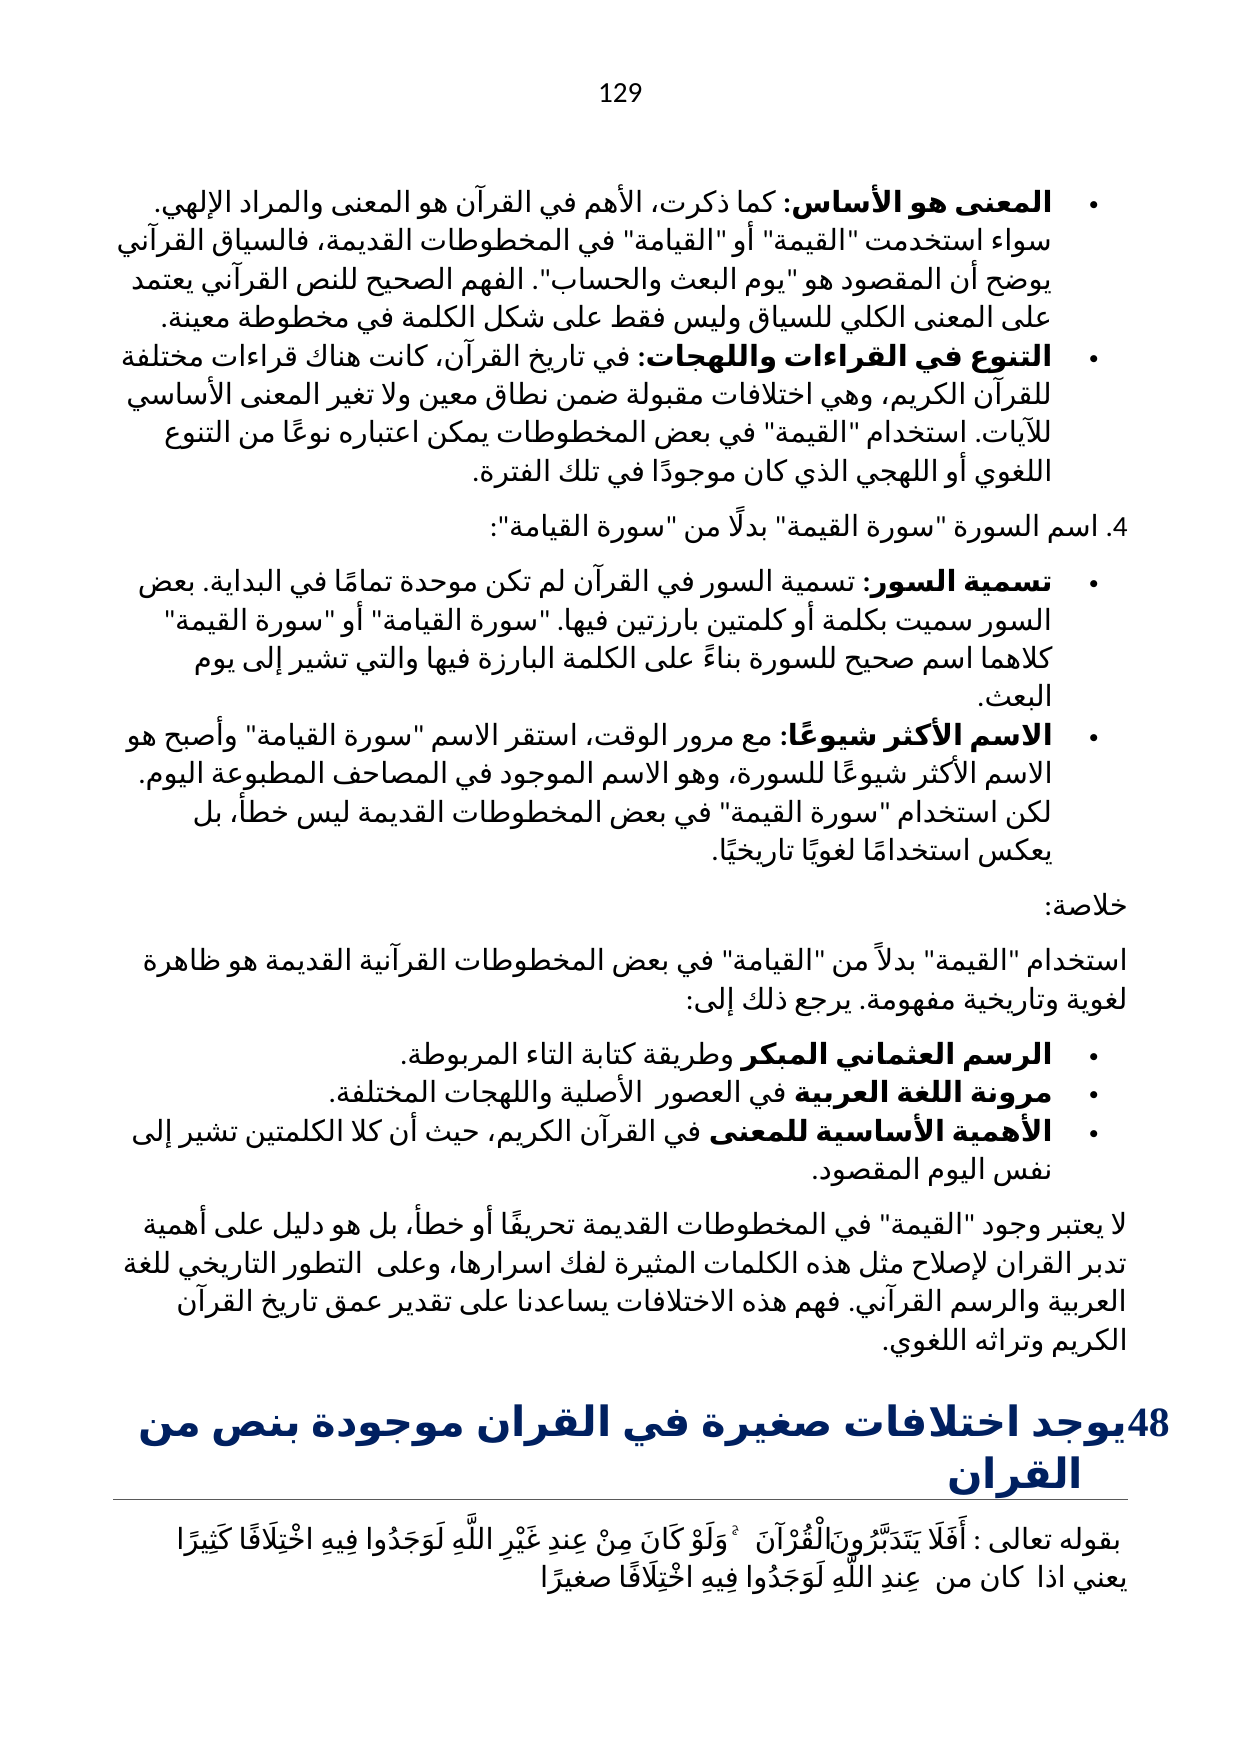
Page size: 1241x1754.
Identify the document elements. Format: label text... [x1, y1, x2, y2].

list الاسم الأكثر شيوعًا: مع مرور الوقت، استقر الاسم "سورة القيامة" وأصبح هو الاسم الأكثر شيوعًا للسورة، وهو الاسم الموجود في المصاحف المطبوعة اليوم. لكن استخدام "سورة القيمة" في بعض المخطوطات القديمة ليس خطأ، بل يعكس استخدامًا لغويًا تاريخيًا. [112, 717, 1090, 868]
list التنوع في القراءات واللهجات: في تاريخ القرآن، كانت هناك قراءات مختلفة للقرآن الكريم، وهي اختلافات مقبولة ضمن نطاق معين ولا تغير المعنى الأساسي للآيات. استخدام "القيمة" في بعض المخطوطات يمكن اعتباره نوعًا من التنوع اللغوي أو اللهجي الذي كان موجودًا في تلك الفترة. [112, 338, 1090, 488]
list مرونة اللغة العربية في العصور الأصلية واللهجات المختلفة. [112, 1074, 1090, 1110]
list الرسم العثماني المبكر وطريقة كتابة التاء المربوطة. [112, 1036, 1090, 1072]
list المعنى هو الأساس: كما ذكرت، الأهم في القرآن هو المعنى والمراد الإلهي. سواء استخدمت "القيمة" أو "القيامة" في المخطوطات القديمة، فالسياق القرآني يوضح أن المقصود هو "يوم البعث والحساب". الفهم الصحيح للنص القرآني يعتمد على المعنى الكلي للسياق وليس فقط على شكل الكلمة في مخطوطة معينة. [112, 184, 1090, 335]
list تسمية السور: تسمية السور في القرآن لم تكن موحدة تمامًا في البداية. بعض السور سميت بكلمة أو كلمتين بارزتين فيها. "سورة القيامة" أو "سورة القيمة" كلاهما اسم صحيح للسورة بناءً على الكلمة البارزة فيها والتي تشير إلى يوم البعث. [112, 563, 1090, 714]
text بقوله تعالى : أَفَلَا يَتَدَبَّرُونَ الْقُرْآنَ ۚ وَلَوْ كَانَ مِنْ عِندِ غَيْرِ اللَّهِ لَوَجَدُوا فِيهِ اخْتِلَافًا كَثِيرًا يعني اذا كان من عِندِ اللَّهِ لَوَجَدُوا فِيهِ اخْتِلَافًا صغيرًا [112, 1521, 1128, 1595]
subtitle يوجد اختلافات صغيرة في القران موجودة بنص من القران [112, 1398, 1128, 1500]
text استخدام "القيمة" بدلاً من "القيامة" في بعض المخطوطات القرآنية القديمة هو ظاهرة لغوية وتاريخية مفهومة. يرجع ذلك إلى: [112, 942, 1128, 1016]
list الأهمية الأساسية للمعنى في القرآن الكريم، حيث أن كلا الكلمتين تشير إلى نفس اليوم المقصود. [112, 1113, 1090, 1187]
text خلاصة: [112, 887, 1128, 923]
text لا يعتبر وجود "القيمة" في المخطوطات القديمة تحريفًا أو خطأ، بل هو دليل على أهمية تدبر القران لإصلاح مثل هذه الكلمات المثيرة لفك اسرارها، وعلى التطور التاريخي للغة العربية والرسم القرآني. فهم هذه الاختلافات يساعدنا على تقدير عمق تاريخ القرآن الكريم وتراثه اللغوي. [112, 1206, 1128, 1357]
text 4. اسم السورة "سورة القيمة" بدلًا من "سورة القيامة": [112, 508, 1128, 544]
